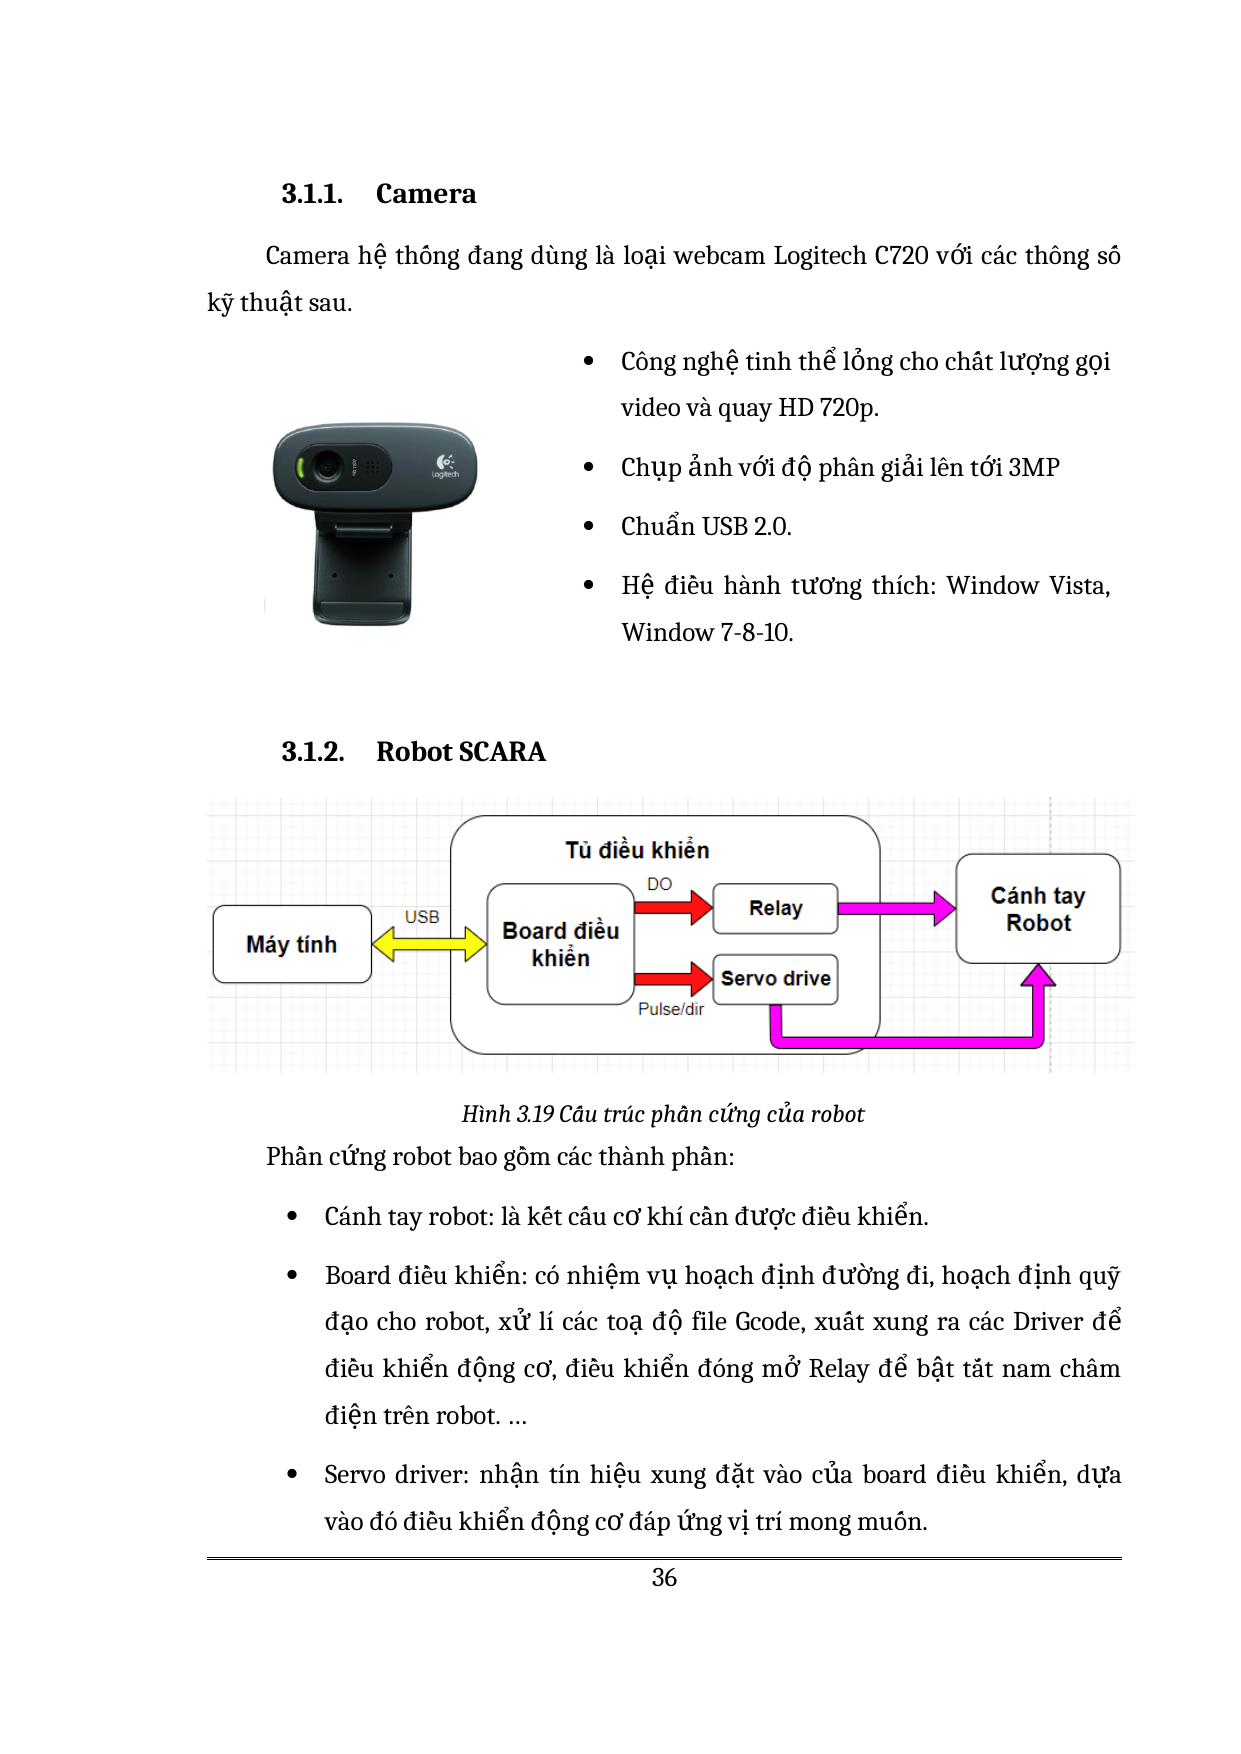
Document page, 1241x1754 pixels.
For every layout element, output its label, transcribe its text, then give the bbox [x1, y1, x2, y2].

table_header Công nghệ tinh thể lỏng cho chất lượng gọi video và quay HD 720p. Chụp ảnh với độ phân giải lên tới 3MP Chuẩn USB 2.0. Hệ điều hành tương thích: Window Vista, Window 7-8-10. [542, 346, 1122, 676]
subtitle Camera [282, 177, 1122, 211]
subtitle Robot SCARA [282, 735, 1122, 768]
picture [264, 417, 485, 636]
table_header [207, 346, 542, 676]
picture [206, 797, 1135, 1073]
list Board điều khiển: có nhiệm vụ hoạch định đường đi, hoạch định quỹ đạo cho robot, xử lí các toạ độ file Gcode, xuất xung ra các Driver để điều khiển động cơ, điều khiển đóng mở Relay để bật tắt nam châm điện trên robot. … [287, 1260, 1122, 1431]
list Servo driver: nhận tín hiệu xung đặt vào của board điều khiển, dựa vào đó điều khiển động cơ đáp ứng vị trí mong muốn. [287, 1459, 1122, 1537]
text Camera hệ thống đang dùng là loại webcam Logitech C720 với các thông số kỹ thuật sau. [207, 240, 1122, 318]
list Cánh tay robot: là kết cấu cơ khí cần được điều khiển. [287, 1201, 1122, 1232]
text Phần cứng robot bao gồm các thành phần: [207, 1141, 1122, 1173]
